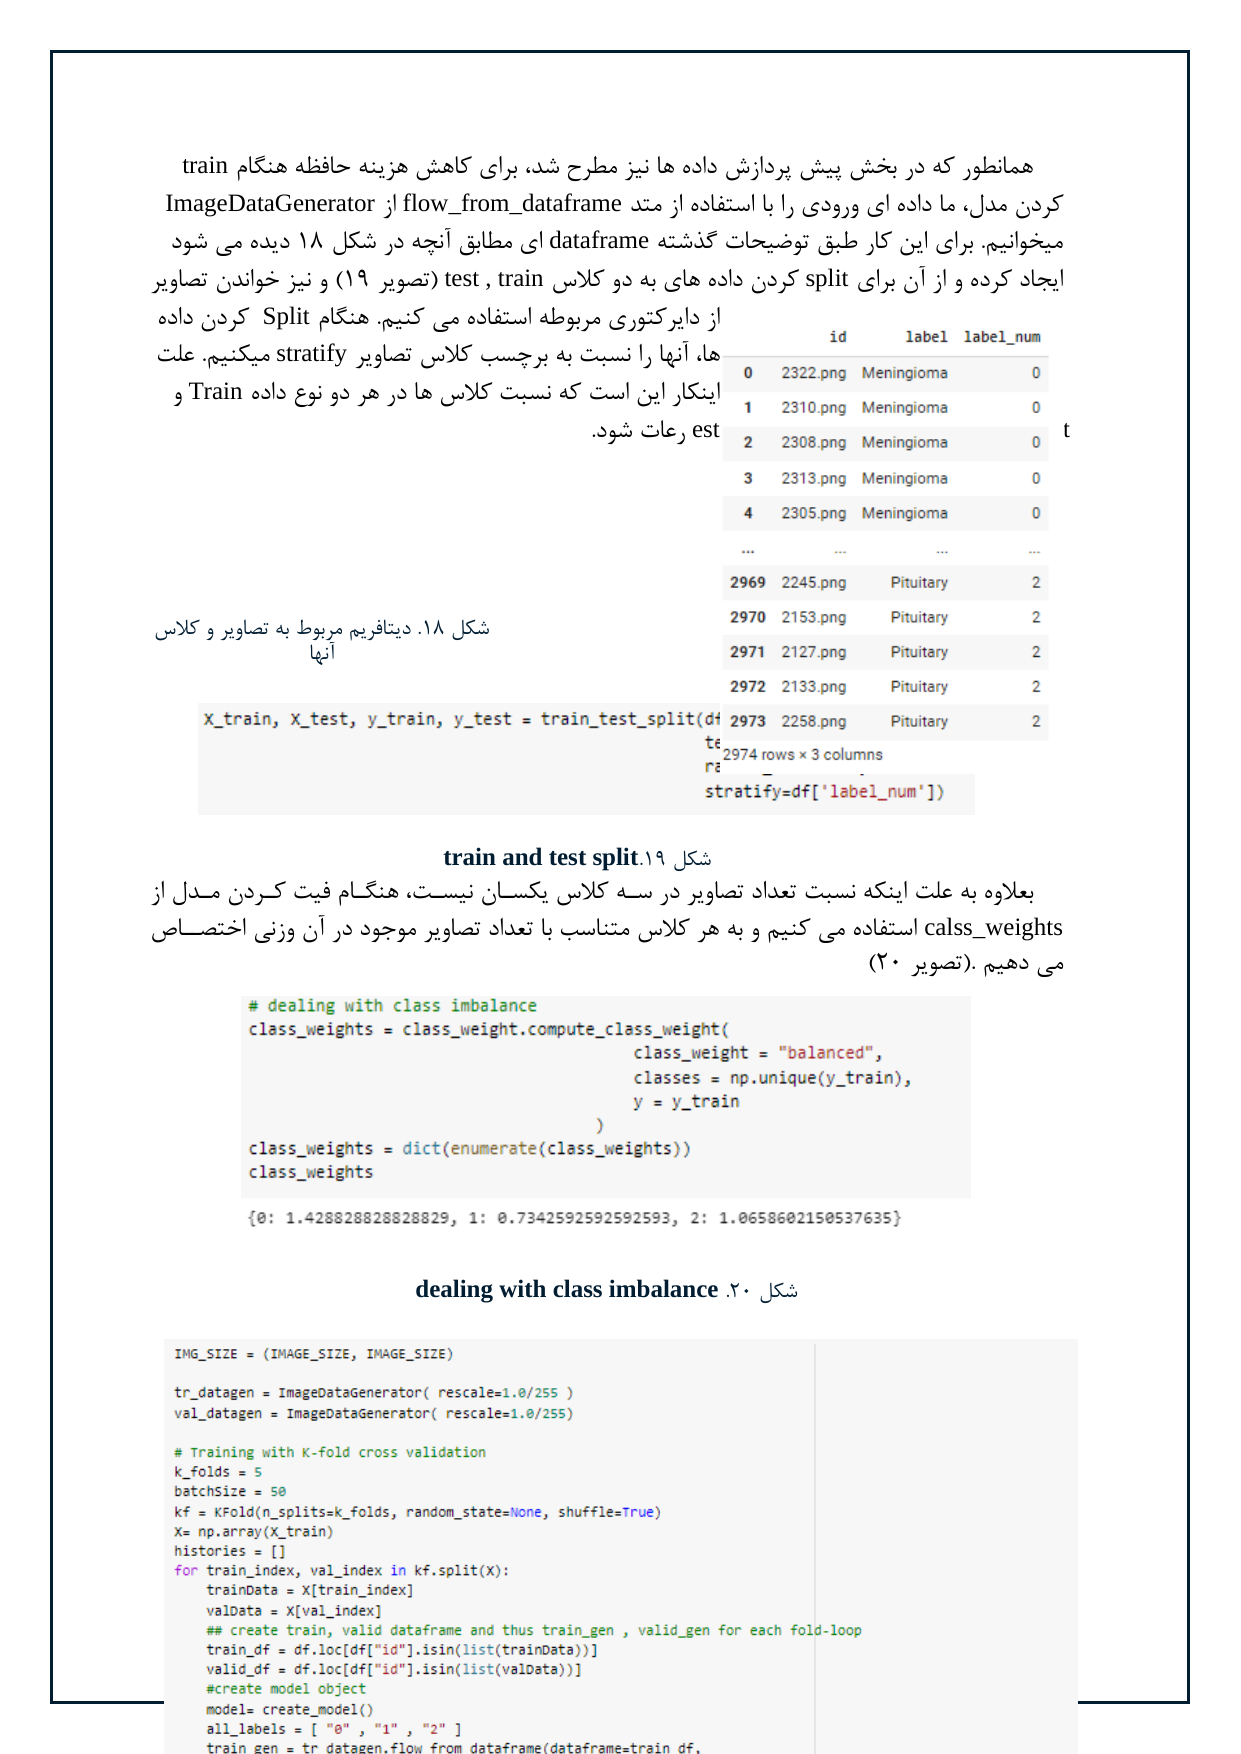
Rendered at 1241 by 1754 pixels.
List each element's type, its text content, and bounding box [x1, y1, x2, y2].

picture [164, 1339, 1078, 1754]
picture [241, 996, 971, 1244]
text همانطور که در بخش پیش پردازش داده ها نیز مطرح شد، برای کاهش هزینه حافظه هنگام train کردن مدل، ما داده ای ورودی را با استفاده از متد flow_from_dataframe از ImageDataGenerator میخوانیم. برای این کار طبق توضیحات گذشته dataframe ای مطابق آنچه در شکل 18 دیده می شود ایجاد کرده و از آن برای split کردن داده های به دو کلاس test , train (تصویر 19) و نیز خواندن تصاویر از دایرکتوری مربوطه استفاده می کنیم. هنگام Split کردن داده ها، آنها را نسبت به برچسب کلاس تصاویر stratify میکنیم. علت اینکار این است که نسبت کلاس ها در هر دو نوع داده Train و test رعات شود. [150, 150, 1063, 447]
picture [198, 320, 1064, 815]
text بعلاوه به علت اینکه نسبت تعداد تصاویر در سه کلاس یکسان نیست، هنگام فیت کردن مدل از calss_weights استفاده می کنیم و به هر کلاس متناسب با تعداد تصاویر موجود در آن وزنی اختصاص می دهیم .(تصویر 20) [150, 879, 1063, 979]
